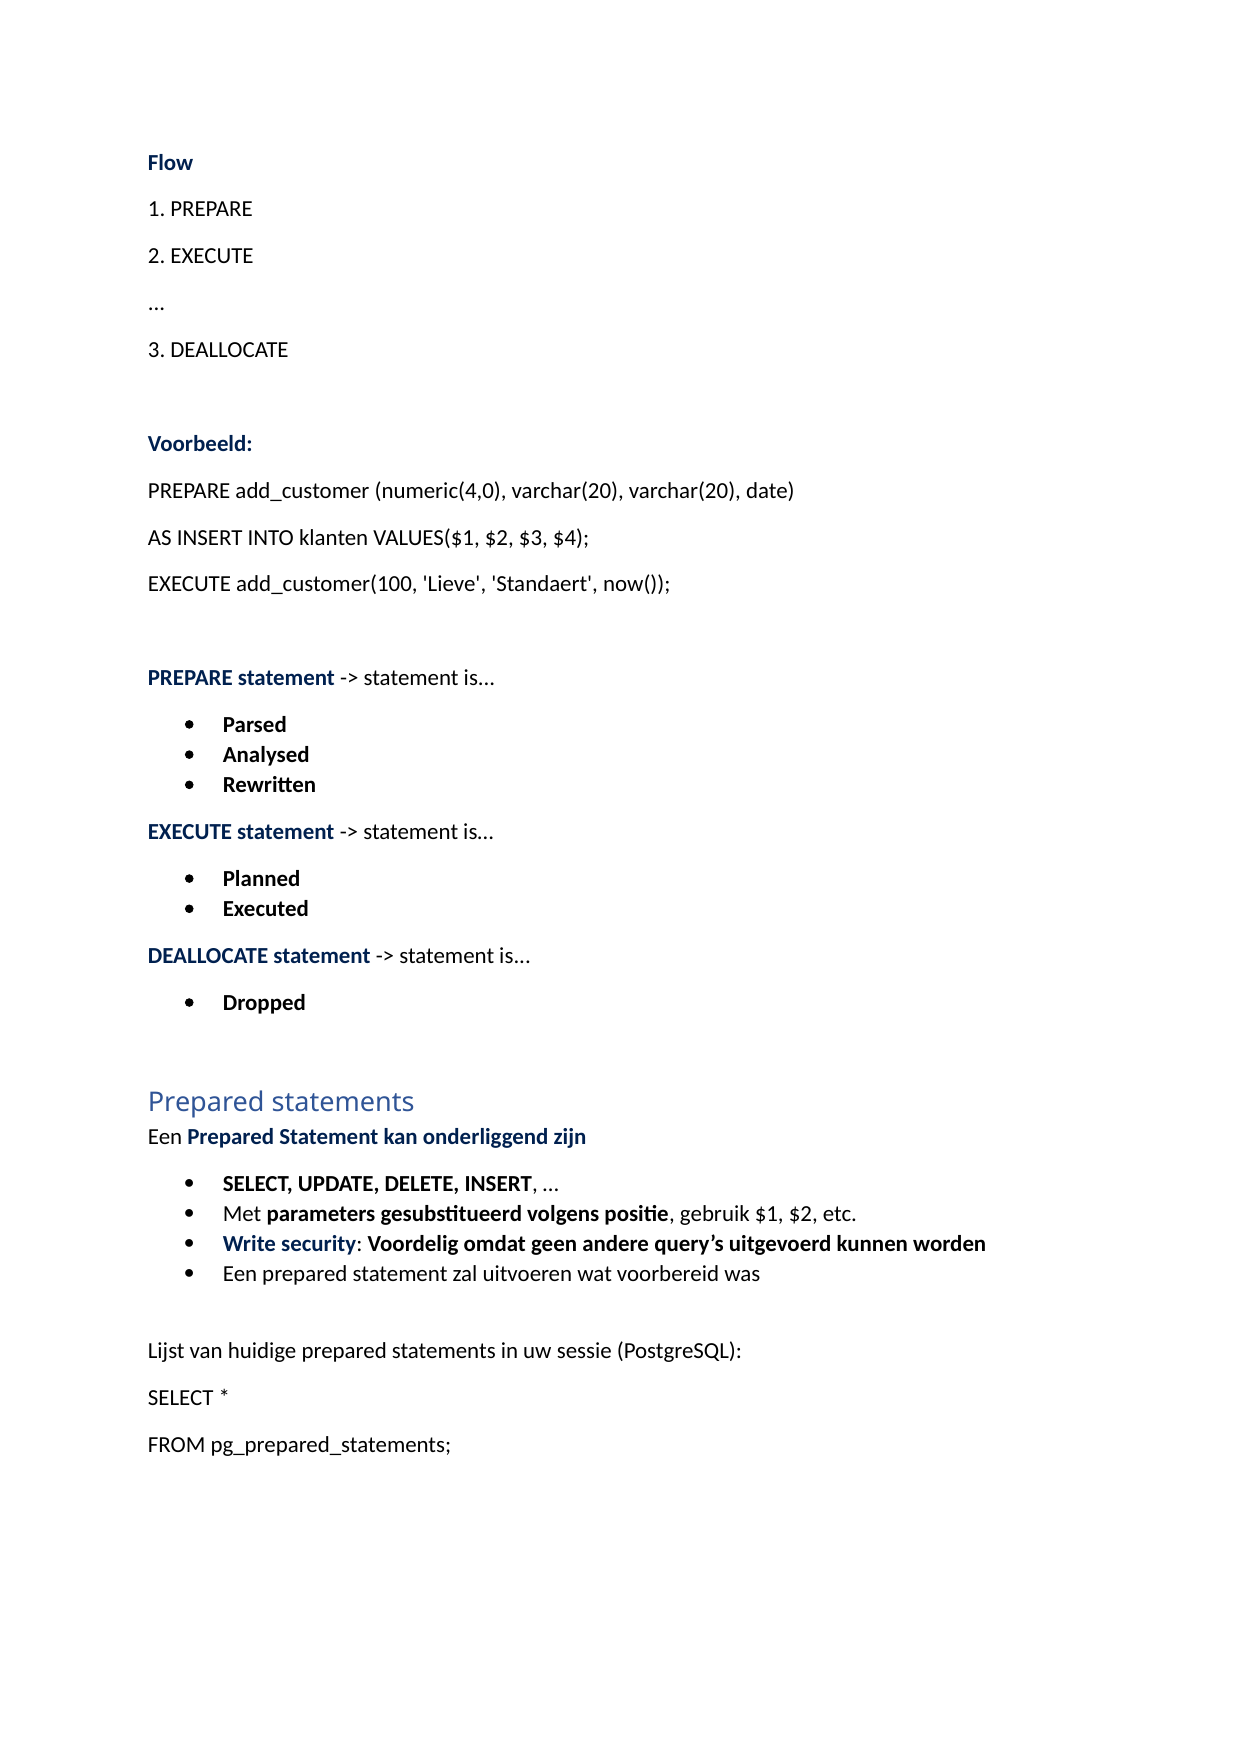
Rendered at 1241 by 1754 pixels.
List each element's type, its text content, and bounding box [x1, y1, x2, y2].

list Planned [185, 864, 1093, 892]
text 2. EXECUTE [148, 241, 1093, 269]
list Write security: Voordelig omdat geen andere query’s uitgevoerd kunnen worden [185, 1229, 1093, 1257]
list Executed [185, 894, 1093, 922]
text SELECT * [148, 1383, 1093, 1411]
text EXECUTE statement -> statement is… [148, 817, 1093, 845]
list Met parameters gesubstitueerd volgens positie, gebruik $1, $2, etc. [185, 1199, 1093, 1227]
text Een Prepared Statement kan onderliggend zijn [148, 1122, 1093, 1150]
text 3. DEALLOCATE [148, 335, 1093, 363]
text EXECUTE add_customer(100, 'Lieve', 'Standaert', now()); [148, 569, 1093, 597]
text PREPARE statement -> statement is... [148, 663, 1093, 691]
text FROM pg_prepared_statements; [148, 1430, 1093, 1458]
text Lijst van huidige prepared statements in uw sessie (PostgreSQL): [148, 1336, 1093, 1364]
list Analysed [185, 740, 1093, 768]
text PREPARE add_customer (numeric(4,0), varchar(20), varchar(20), date) [148, 476, 1093, 504]
list Parsed [185, 710, 1093, 738]
list Rewritten [185, 771, 1093, 798]
list Een prepared statement zal uitvoeren wat voorbereid was [185, 1259, 1093, 1287]
text DEALLOCATE statement -> statement is... [148, 941, 1093, 969]
list SELECT, UPDATE, DELETE, INSERT, … [185, 1169, 1093, 1197]
text Voorbeeld: [148, 429, 1093, 457]
subtitle Prepared statements [148, 1082, 1093, 1119]
text AS INSERT INTO klanten VALUES($1, $2, $3, $4); [148, 523, 1093, 551]
text ... [148, 288, 1093, 316]
text Flow [148, 148, 1093, 176]
list Dropped [185, 988, 1093, 1016]
text 1. PREPARE [148, 194, 1093, 222]
